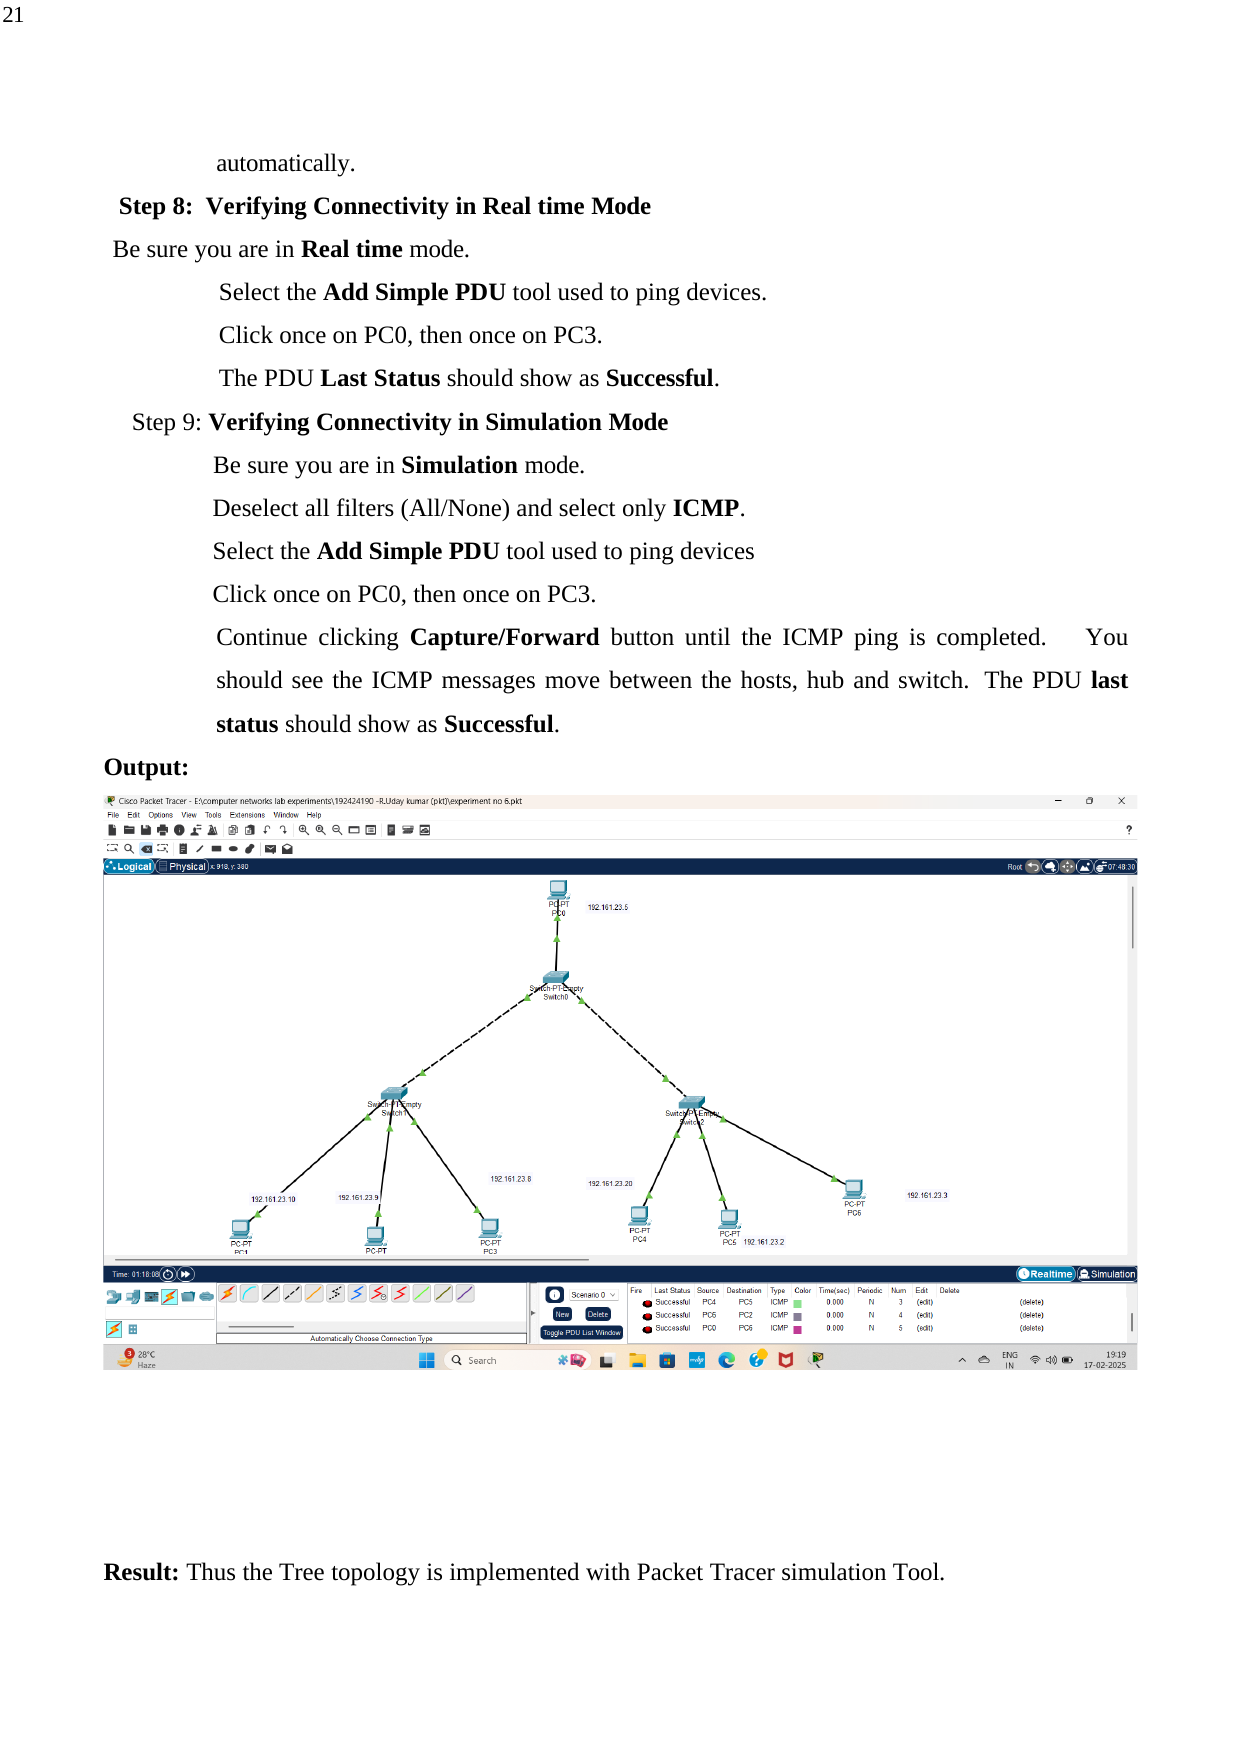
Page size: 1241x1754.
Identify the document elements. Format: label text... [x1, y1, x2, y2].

text The PDU Last Status should show as Successful. [219, 363, 1137, 392]
text Be sure you are in Real time mode. [112, 234, 1137, 263]
picture [103, 795, 1138, 1370]
text Select the Add Simple PDU tool used to ping devices. Click once on PC0, then once on PC3. [219, 277, 797, 349]
text Output: [103, 752, 1128, 781]
text Deselect all filters (All/None) and select only ICMP. Select the Add Simple PDU tool used to ping devices Click once on PC0, then once on PC3. [212, 493, 797, 608]
text Be sure you are in Simulation mode. [103, 450, 695, 478]
text Step 8: Verifying Connectivity in Real time Mode [119, 191, 1137, 220]
text Step 9: Verifying Connectivity in Simulation Mode [103, 407, 697, 436]
text Result: Thus the Tree topology is implemented with Packet Tracer simulation Tool. [103, 1557, 1137, 1586]
text automatically. [216, 148, 1137, 177]
text Continue clicking Capture/Forward button until the ICMP ping is completed. You should see the ICMP messages move between the hosts, hub and switch. The PDU last status should show as Successful. [216, 622, 1128, 737]
